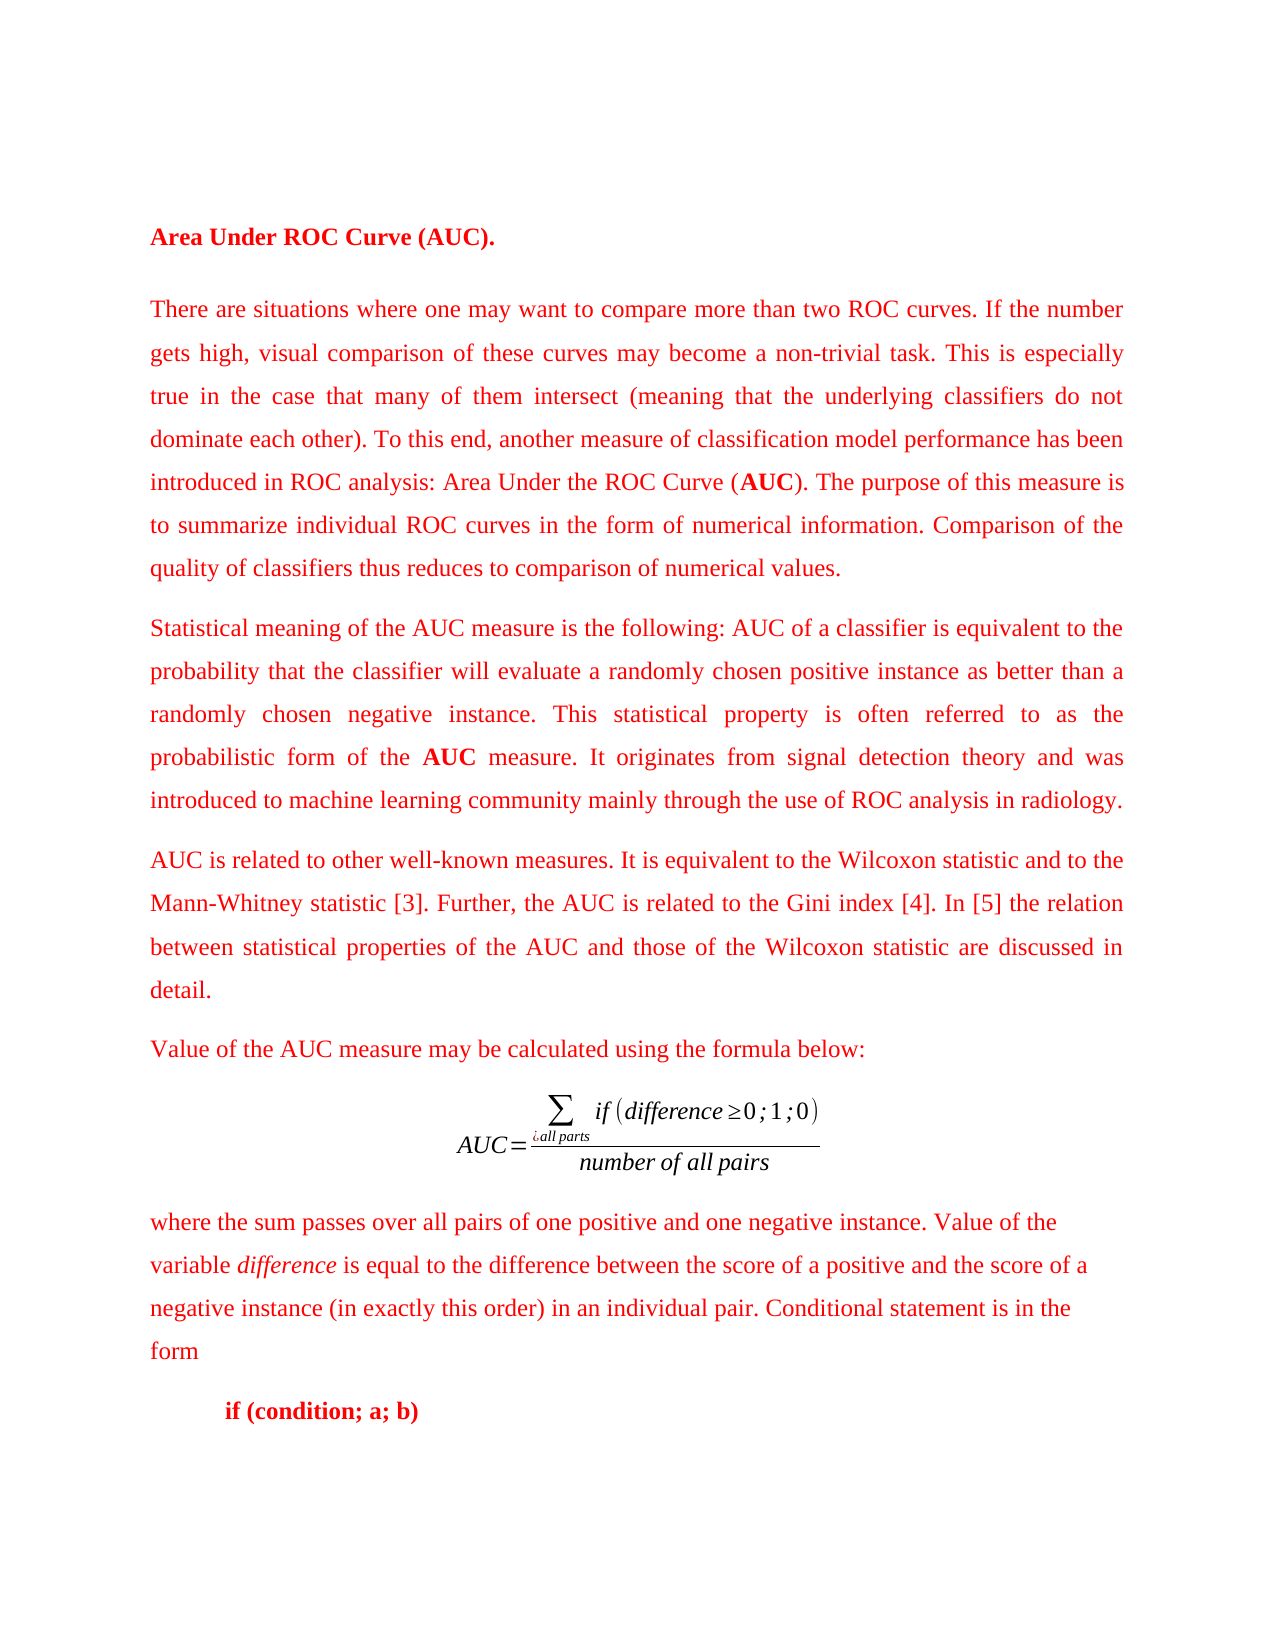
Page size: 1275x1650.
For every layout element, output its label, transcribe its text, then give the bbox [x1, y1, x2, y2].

text Value of the AUC measure may be calculated using the formula below: [150, 1034, 1125, 1063]
subtitle Area Under ROC Curve (AUC). [150, 222, 1125, 251]
text where the sum passes over all pairs of one positive and one negative instance. Value of the variable difference is equal to the difference between the score of a positive and the score of a negative instance (in exactly this order) in an individual pair. Conditional statement is in the form [150, 1207, 1125, 1365]
text There are situations where one may want to compare more than two ROC curves. If the number gets high, visual comparison of these curves may become a non-trivial task. This is especially true in the case that many of them intersect (meaning that the underlying classifiers do not dominate each other). To this end, another measure of classification model performance has been introduced in ROC analysis: Area Under the ROC Curve (AUC). The purpose of this measure is to summarize individual ROC curves in the form of numerical information. Comparison of the quality of classifiers thus reduces to comparison of numerical values. [150, 294, 1125, 582]
text Statistical meaning of the AUC measure is the following: AUC of a classifier is equivalent to the probability that the classifier will evaluate a randomly chosen positive instance as better than a randomly chosen negative instance. This statistical property is often referred to as the probabilistic form of the AUC measure. It originates from signal detection theory and was introduced to machine learning community mainly through the use of ROC analysis in radiology. [150, 613, 1125, 814]
text if (condition; a; b) [150, 1396, 1125, 1425]
text AUC is related to other well-known measures. It is equivalent to the Wilcoxon statistic and to the Mann-Whitney statistic [3]. Further, the AUC is related to the Gini index [4]. In [5] the relation between statistical properties of the AUC and those of the Wilcoxon statistic are discussed in detail. [150, 845, 1125, 1003]
